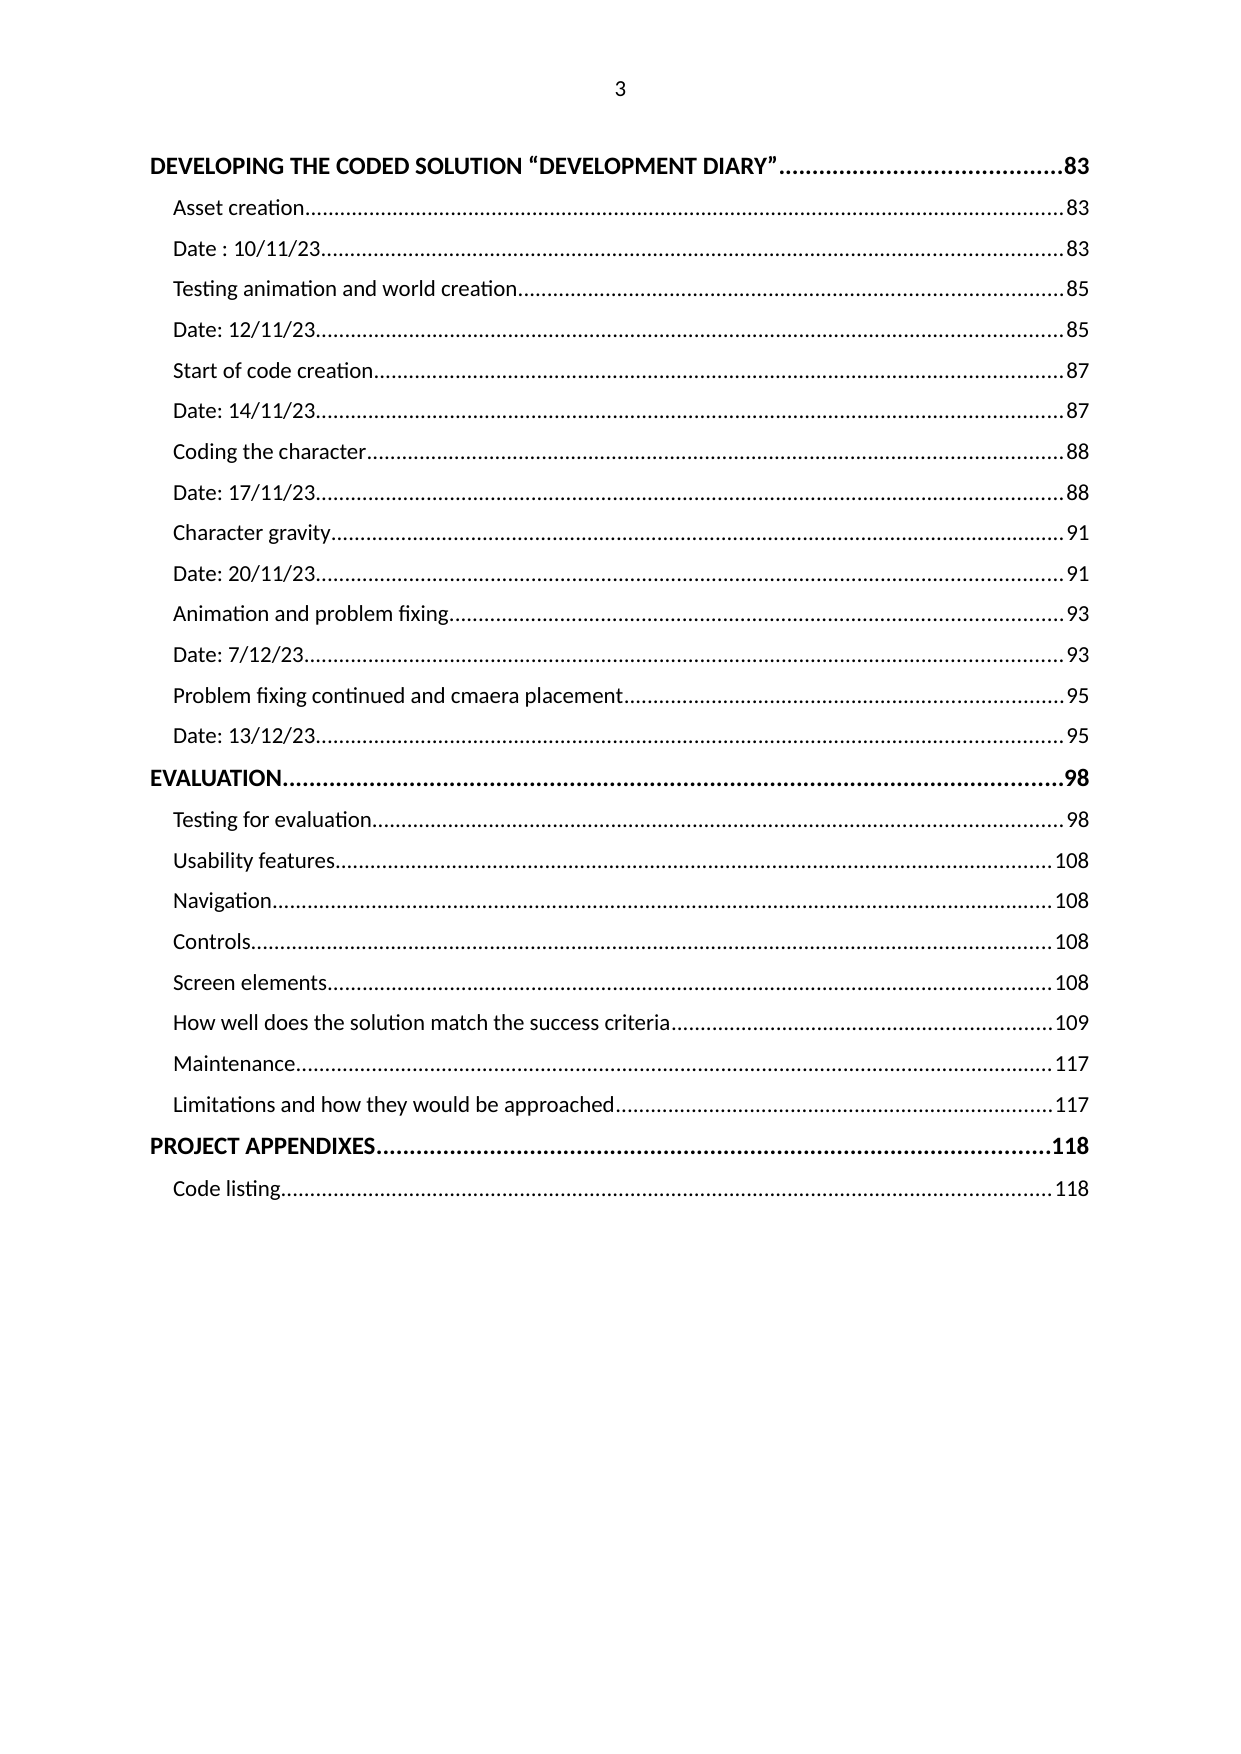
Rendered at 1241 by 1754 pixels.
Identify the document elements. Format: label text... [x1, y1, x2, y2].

text Problem fixing continued and cmaera placement 95 [173, 681, 1090, 709]
text Code listing 118 [173, 1174, 1090, 1202]
text Animation and problem fixing 93 [173, 599, 1090, 628]
text How well does the solution match the success criteria 109 [173, 1008, 1090, 1037]
text Maintenance 117 [173, 1049, 1090, 1077]
text Date: 14/11/23 87 [173, 396, 1090, 424]
text Date: 7/12/23 93 [173, 640, 1090, 668]
text Usability features 108 [173, 846, 1090, 874]
text Date: 13/12/23 95 [173, 721, 1090, 749]
text Character gravity 91 [173, 518, 1090, 546]
text Date : 10/11/23 83 [173, 234, 1090, 262]
text PROJECT APPENDIXES 118 [150, 1130, 1090, 1161]
text Start of code creation 87 [173, 356, 1090, 384]
text DEVELOPING THE CODED SOLUTION “DEVELOPMENT DIARY” 83 [150, 150, 1090, 181]
text Asset creation 83 [173, 193, 1090, 221]
text EVALUATION 98 [150, 762, 1090, 793]
text Testing animation and world creation 85 [173, 274, 1090, 303]
text Date: 20/11/23 91 [173, 559, 1090, 587]
text Screen elements 108 [173, 968, 1090, 996]
text Navigation 108 [173, 887, 1090, 915]
text Date: 17/11/23 88 [173, 478, 1090, 506]
text Coding the character 88 [173, 437, 1090, 465]
text Limitations and how they would be approached 117 [173, 1090, 1090, 1118]
text Date: 12/11/23 85 [173, 315, 1090, 343]
text Testing for evaluation 98 [173, 805, 1090, 833]
text Controls 108 [173, 927, 1090, 955]
